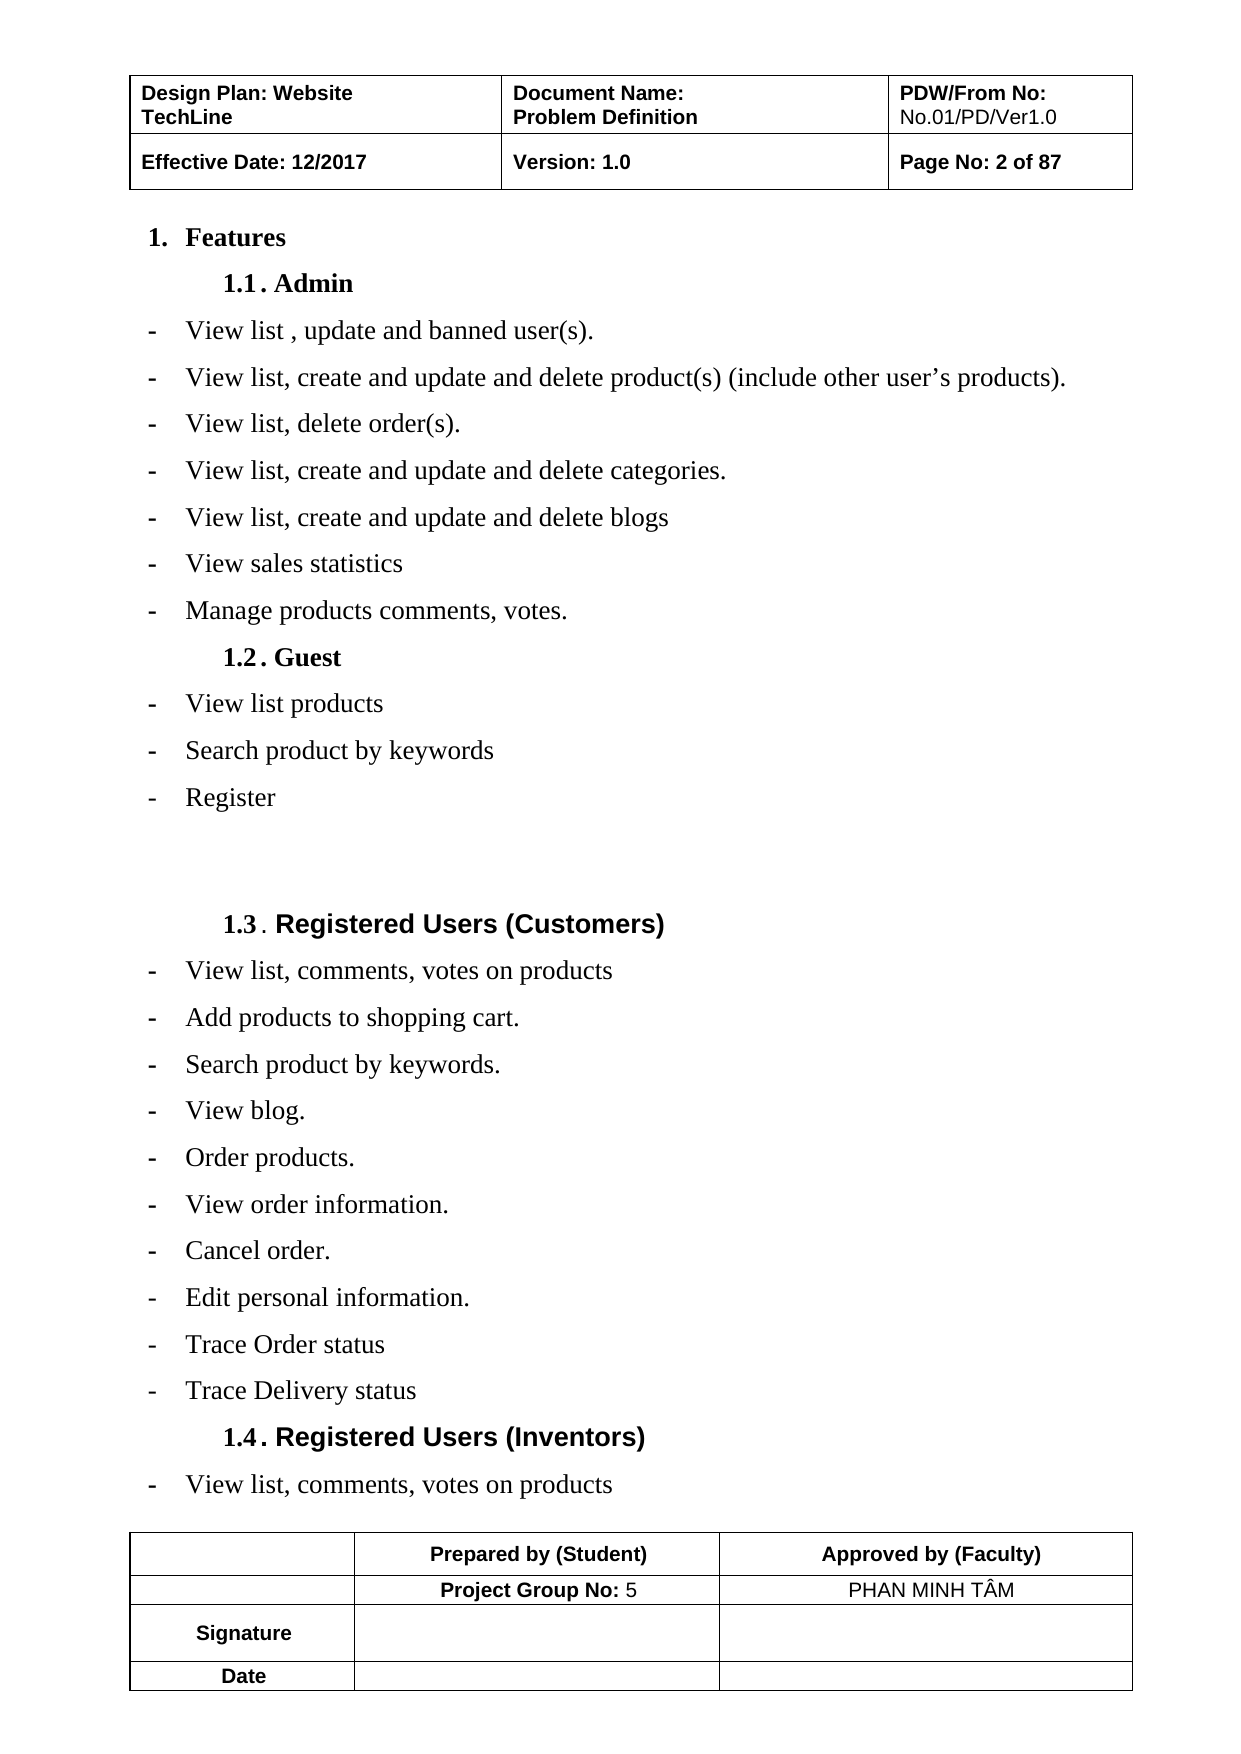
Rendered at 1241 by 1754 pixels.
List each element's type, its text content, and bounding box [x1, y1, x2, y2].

list . Guest [223, 641, 1152, 672]
list View list, comments, votes on products [148, 1468, 1152, 1499]
list View list , update and banned user(s). [148, 314, 1152, 345]
list Trace Delivery status [148, 1374, 1152, 1406]
list View order information. [148, 1188, 1152, 1219]
list . Admin [223, 268, 1152, 299]
list Trace Order status [148, 1328, 1152, 1359]
list View blog. [148, 1094, 1152, 1126]
list Features [148, 221, 1152, 252]
list Add products to shopping cart. [148, 1001, 1152, 1032]
list View list, comments, votes on products [148, 954, 1152, 986]
list Register [148, 781, 1152, 812]
list Edit personal information. [148, 1281, 1152, 1312]
list View list, delete order(s). [148, 408, 1152, 439]
list Search product by keywords [148, 734, 1152, 765]
list . Registered Users (Customers) [223, 908, 1152, 939]
list View sales statistics [148, 548, 1152, 579]
list View list, create and update and delete categories. [148, 454, 1152, 485]
list Order products. [148, 1141, 1152, 1172]
list View list, create and update and delete product(s) (include other user’s products). [148, 361, 1152, 392]
list Search product by keywords. [148, 1048, 1152, 1079]
list . Registered Users (Inventors) [223, 1421, 1152, 1452]
list View list, create and update and delete blogs [148, 501, 1152, 532]
list View list products [148, 688, 1152, 719]
list Cancel order. [148, 1234, 1152, 1266]
list Manage products comments, votes. [148, 594, 1152, 625]
